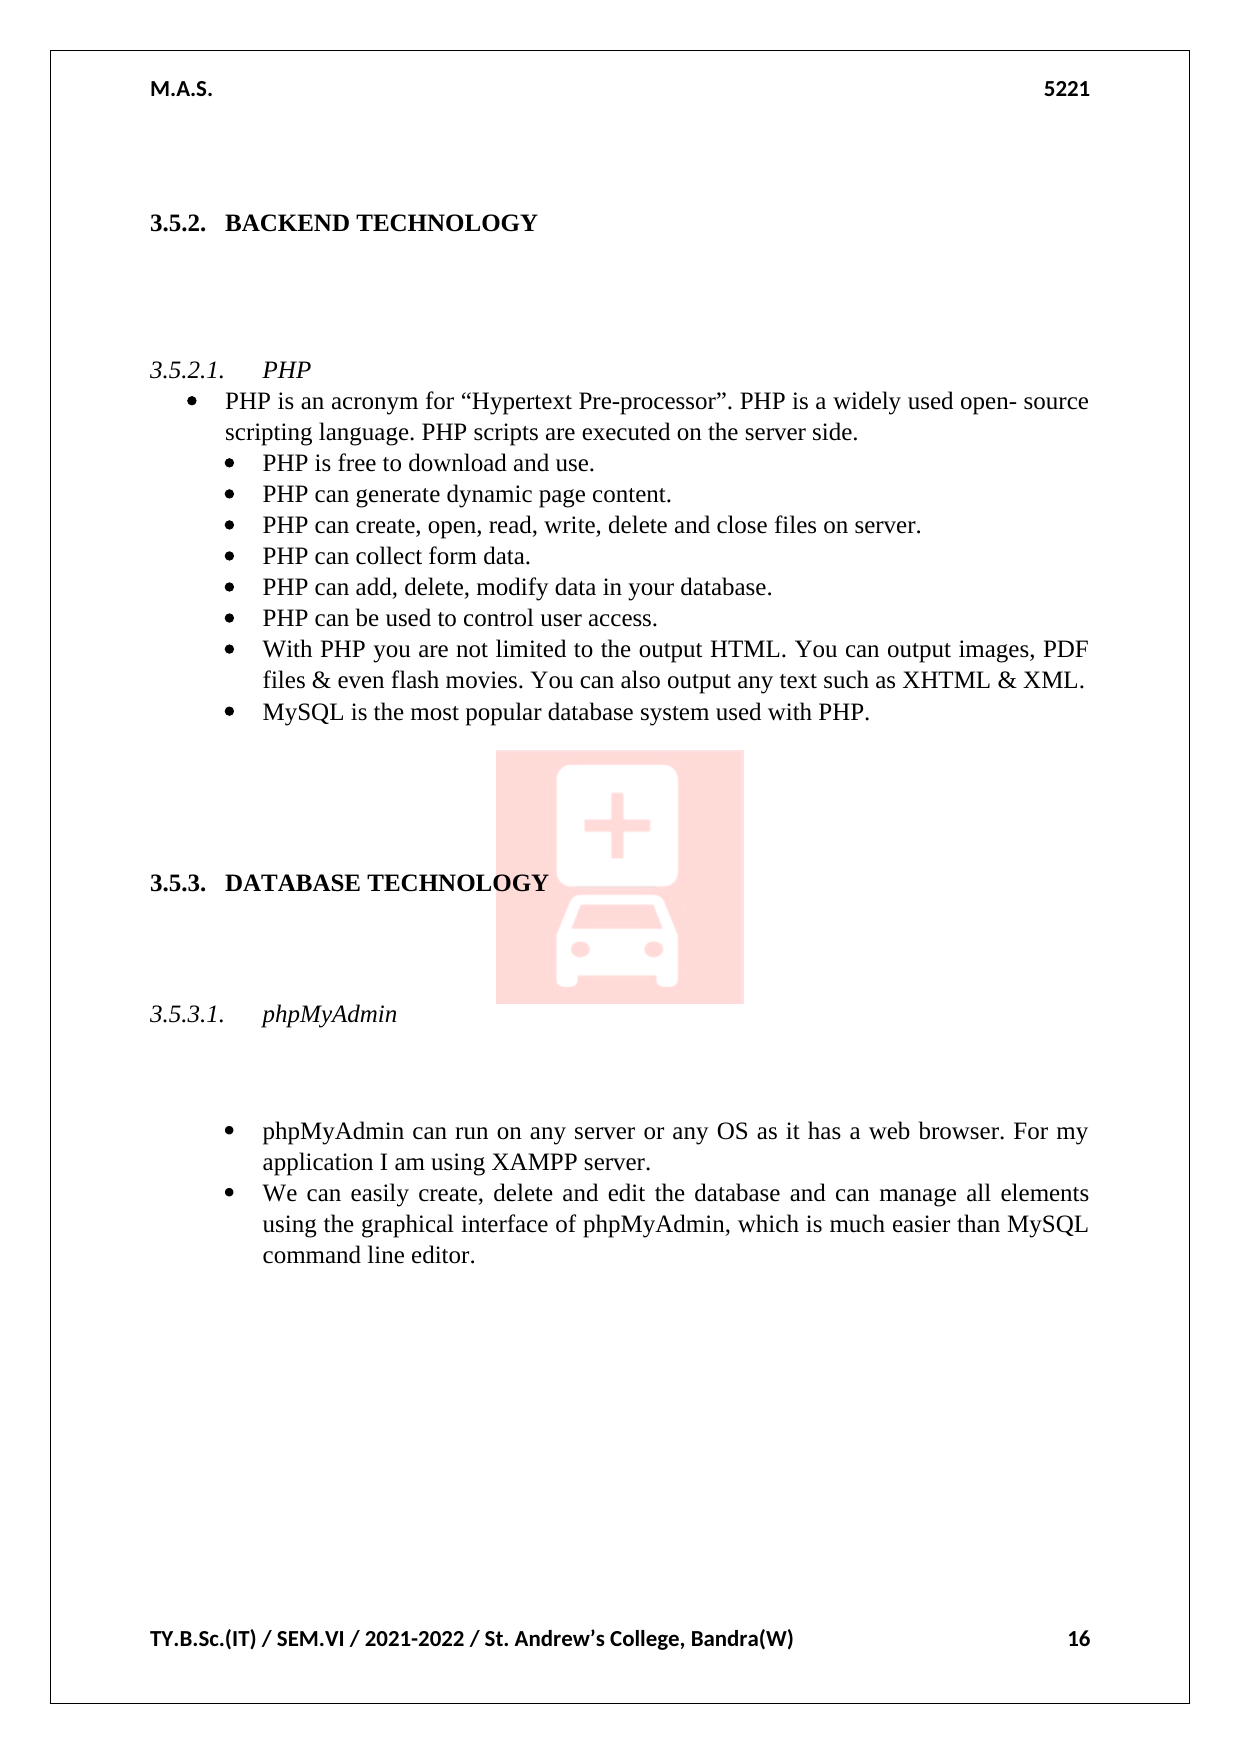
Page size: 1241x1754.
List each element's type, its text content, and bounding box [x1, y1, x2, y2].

list PHP can generate dynamic page content. [225, 479, 1090, 508]
subtitle PHP [150, 355, 1090, 384]
list PHP is free to download and use. [225, 448, 1090, 477]
subtitle phpMyAdmin [150, 999, 1090, 1027]
list With PHP you are not limited to the output HTML. You can output images, PDF files & even flash movies. You can also output any text such as XHTML & XML. [225, 634, 1090, 694]
list PHP can be used to control user access. [225, 603, 1090, 632]
list PHP can create, open, read, write, delete and close files on server. [225, 510, 1090, 539]
subtitle DATABASE TECHNOLOGY [150, 868, 1090, 897]
list PHP can collect form data. [225, 541, 1090, 570]
list PHP can add, delete, modify data in your database. [225, 572, 1090, 601]
list We can easily create, delete and edit the database and can manage all elements using the graphical interface of phpMyAdmin, which is much easier than MySQL command line editor. [225, 1178, 1090, 1269]
list PHP is an acronym for “Hypertext Pre-processor”. PHP is a widely used open- source scripting language. PHP scripts are executed on the server side. [187, 386, 1090, 446]
subtitle BACKEND TECHNOLOGY [150, 208, 1090, 237]
list phpMyAdmin can run on any server or any OS as it has a web browser. For my application I am using XAMPP server. [225, 1116, 1090, 1176]
list MySQL is the most popular database system used with PHP. [225, 697, 1090, 725]
